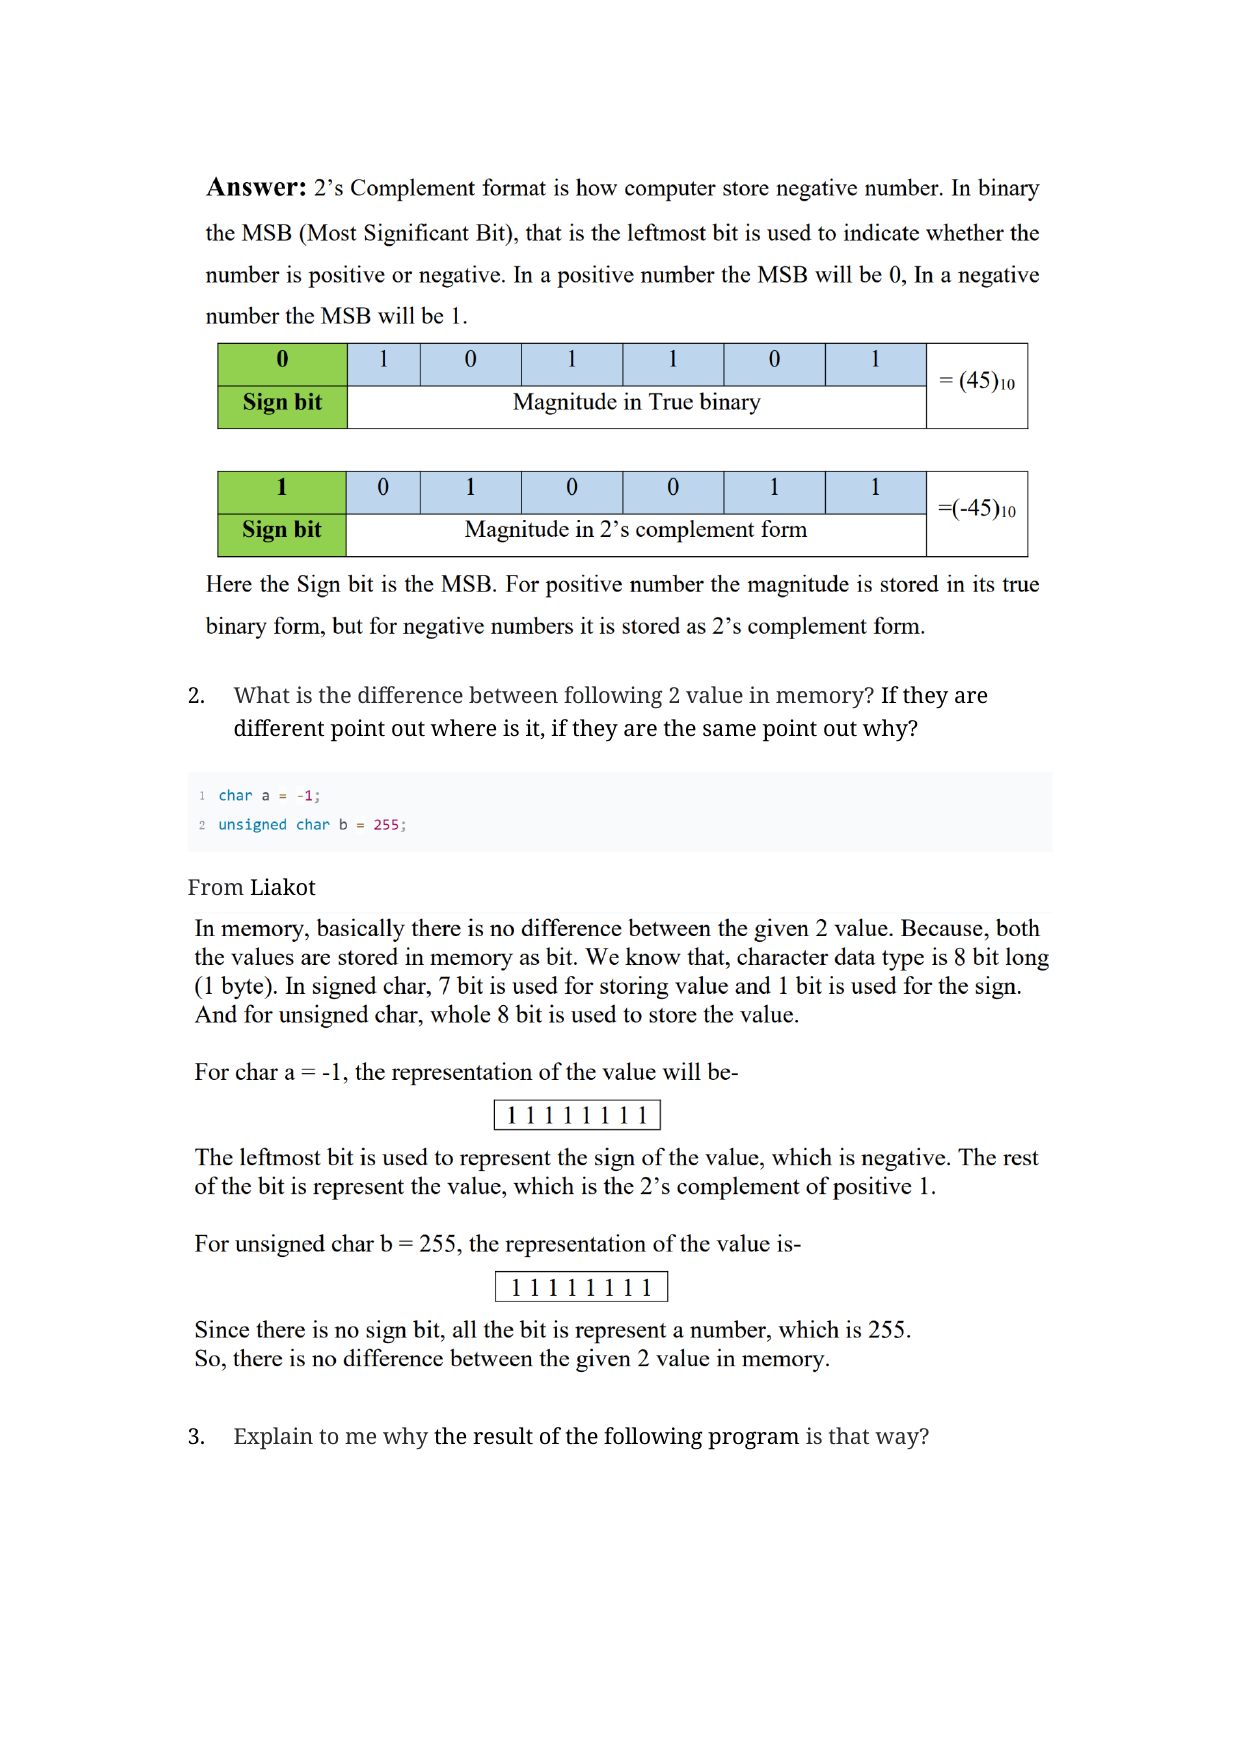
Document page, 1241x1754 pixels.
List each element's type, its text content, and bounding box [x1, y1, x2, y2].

list Explain to me why the result of the following program is that way? [187, 1419, 1053, 1452]
picture [187, 171, 1053, 641]
text From Liakot [187, 870, 1053, 903]
list What is the difference between following 2 value in memory? If they are different point out where is it, if they are the same point out why? [187, 679, 1053, 744]
picture [187, 772, 1053, 852]
picture [187, 912, 1053, 1381]
